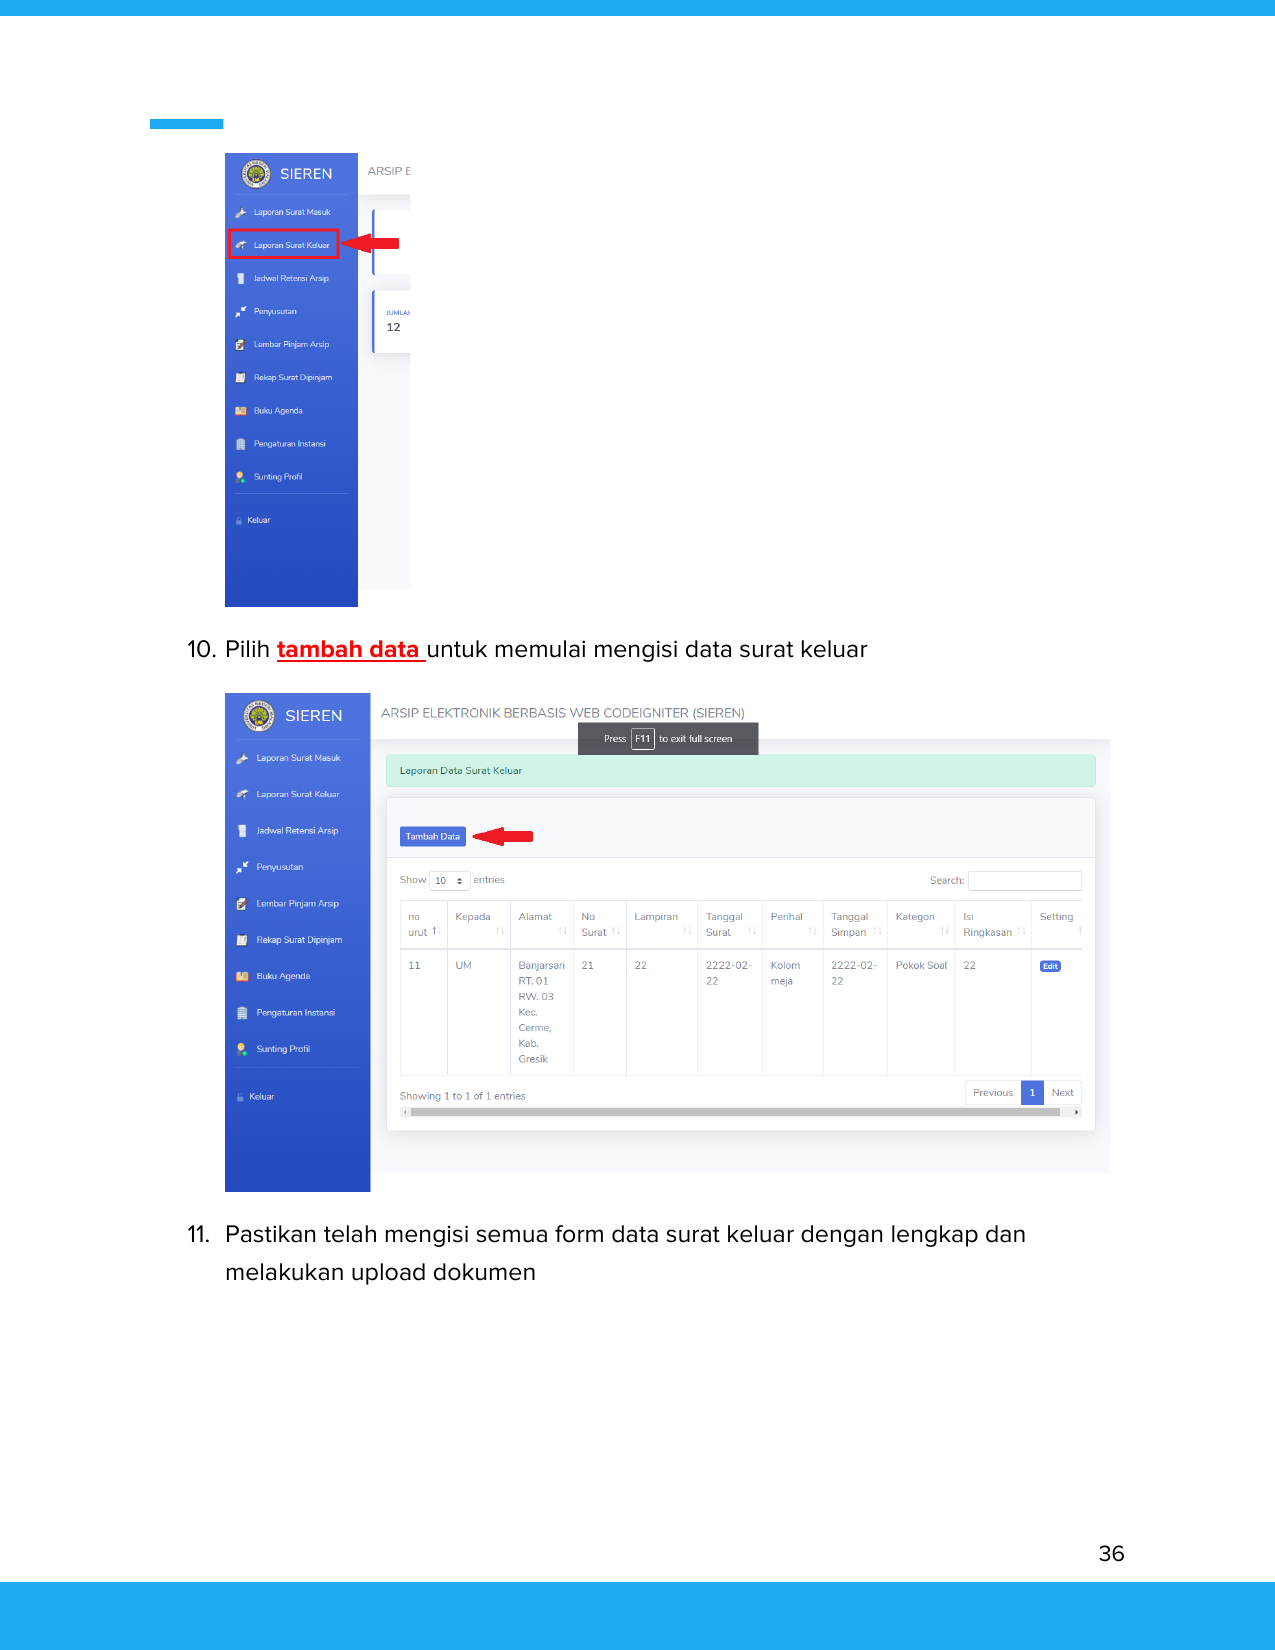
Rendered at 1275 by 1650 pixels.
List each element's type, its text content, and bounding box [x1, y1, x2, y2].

picture [0, 1582, 1275, 1650]
list Pilih tambah data untuk memulai mengisi data surat keluar [187, 634, 1125, 665]
picture [150, 119, 224, 129]
picture [225, 693, 1111, 1192]
picture [225, 153, 411, 607]
list Pastikan telah mengisi semua form data surat keluar dengan lengkap dan melakukan upload dokumen [187, 1219, 1125, 1288]
picture [0, 0, 1275, 16]
